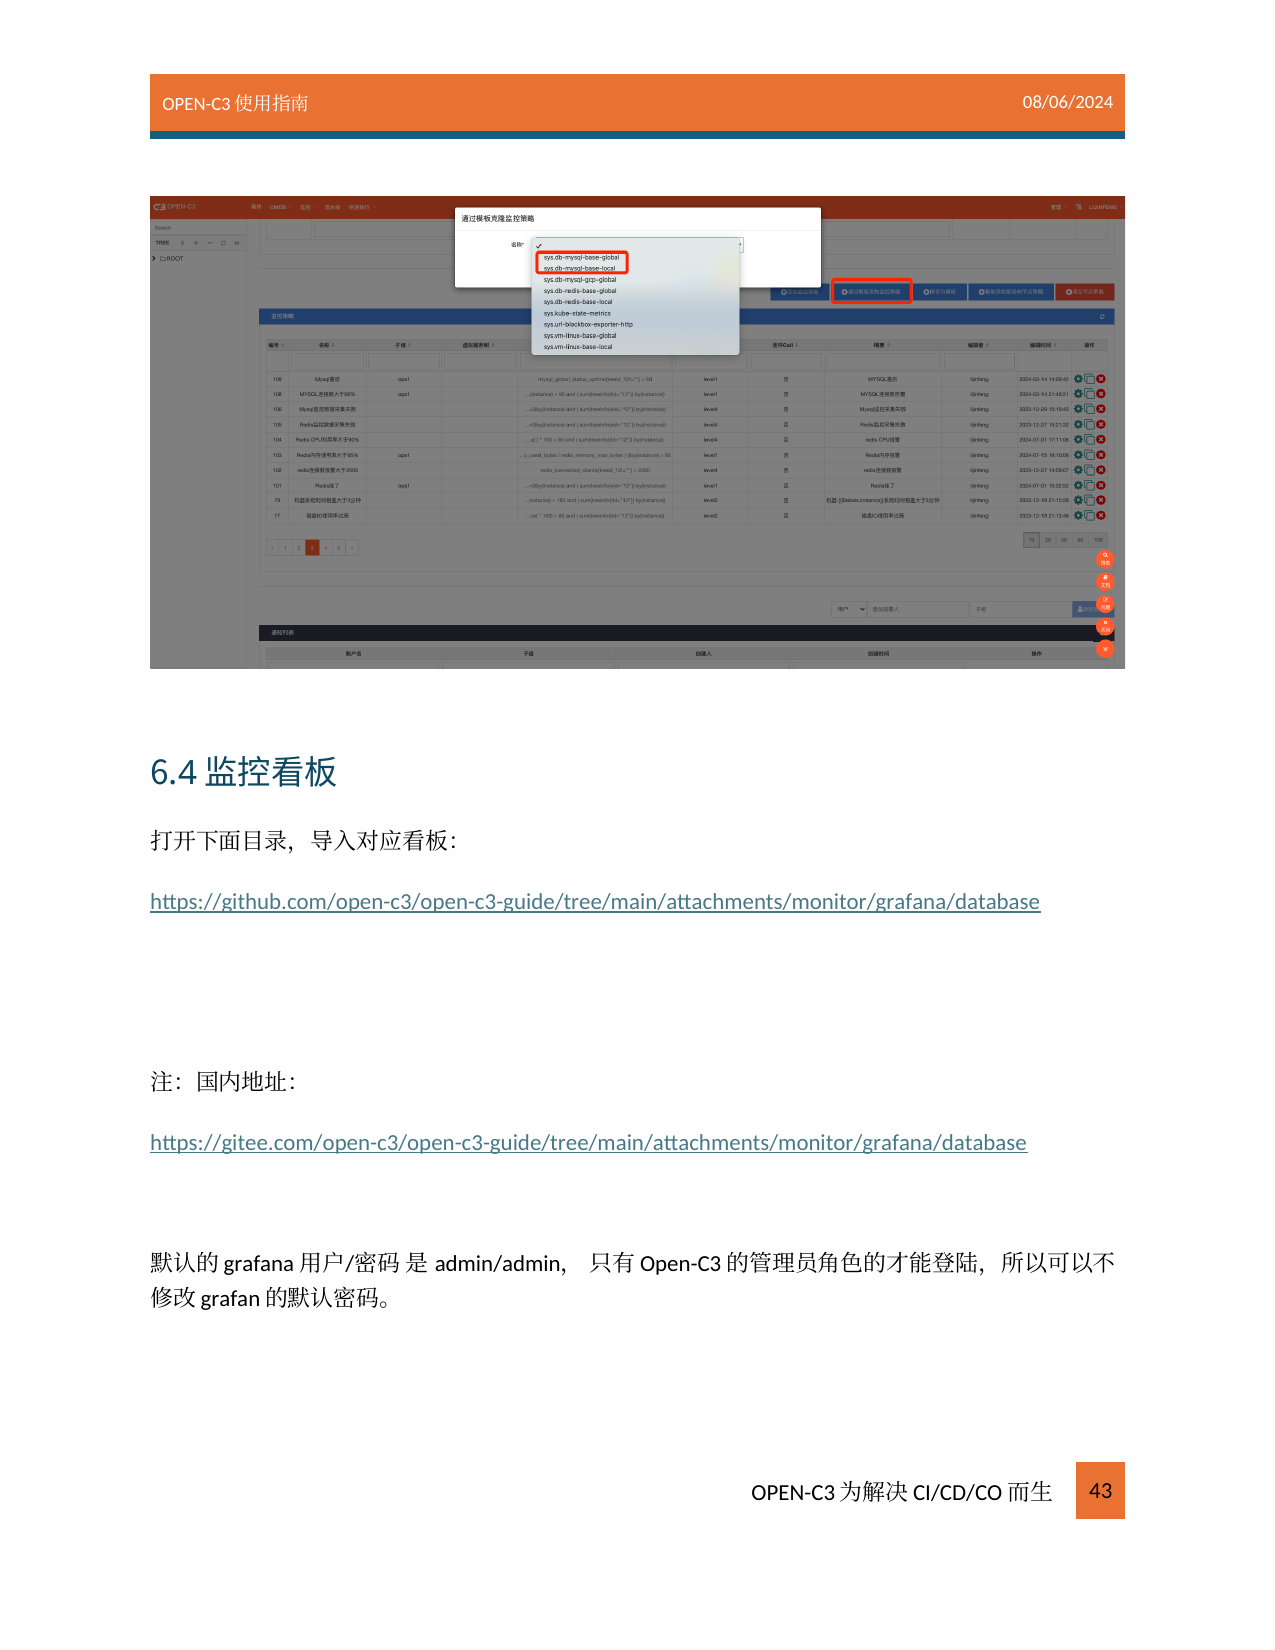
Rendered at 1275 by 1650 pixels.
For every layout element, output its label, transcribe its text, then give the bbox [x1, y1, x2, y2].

picture [150, 196, 1125, 669]
text 打开下面目录，导入对应看板： [150, 823, 1125, 856]
subtitle 6.4 监控看板 [150, 746, 1125, 794]
text https://gitee.com/open-c3/open-c3-guide/tree/main/attachments/monitor/grafana/database [150, 1128, 1125, 1156]
text 注：国内地址： [150, 1064, 1125, 1097]
text https://github.com/open-c3/open-c3-guide/tree/main/attachments/monitor/grafana/database [150, 887, 1125, 915]
text 默认的grafana 用户/密码 是 admin/admin， 只有Open-C3的管理员角色的才能登陆，所以可以不修改grafan的默认密码。 [150, 1246, 1125, 1313]
